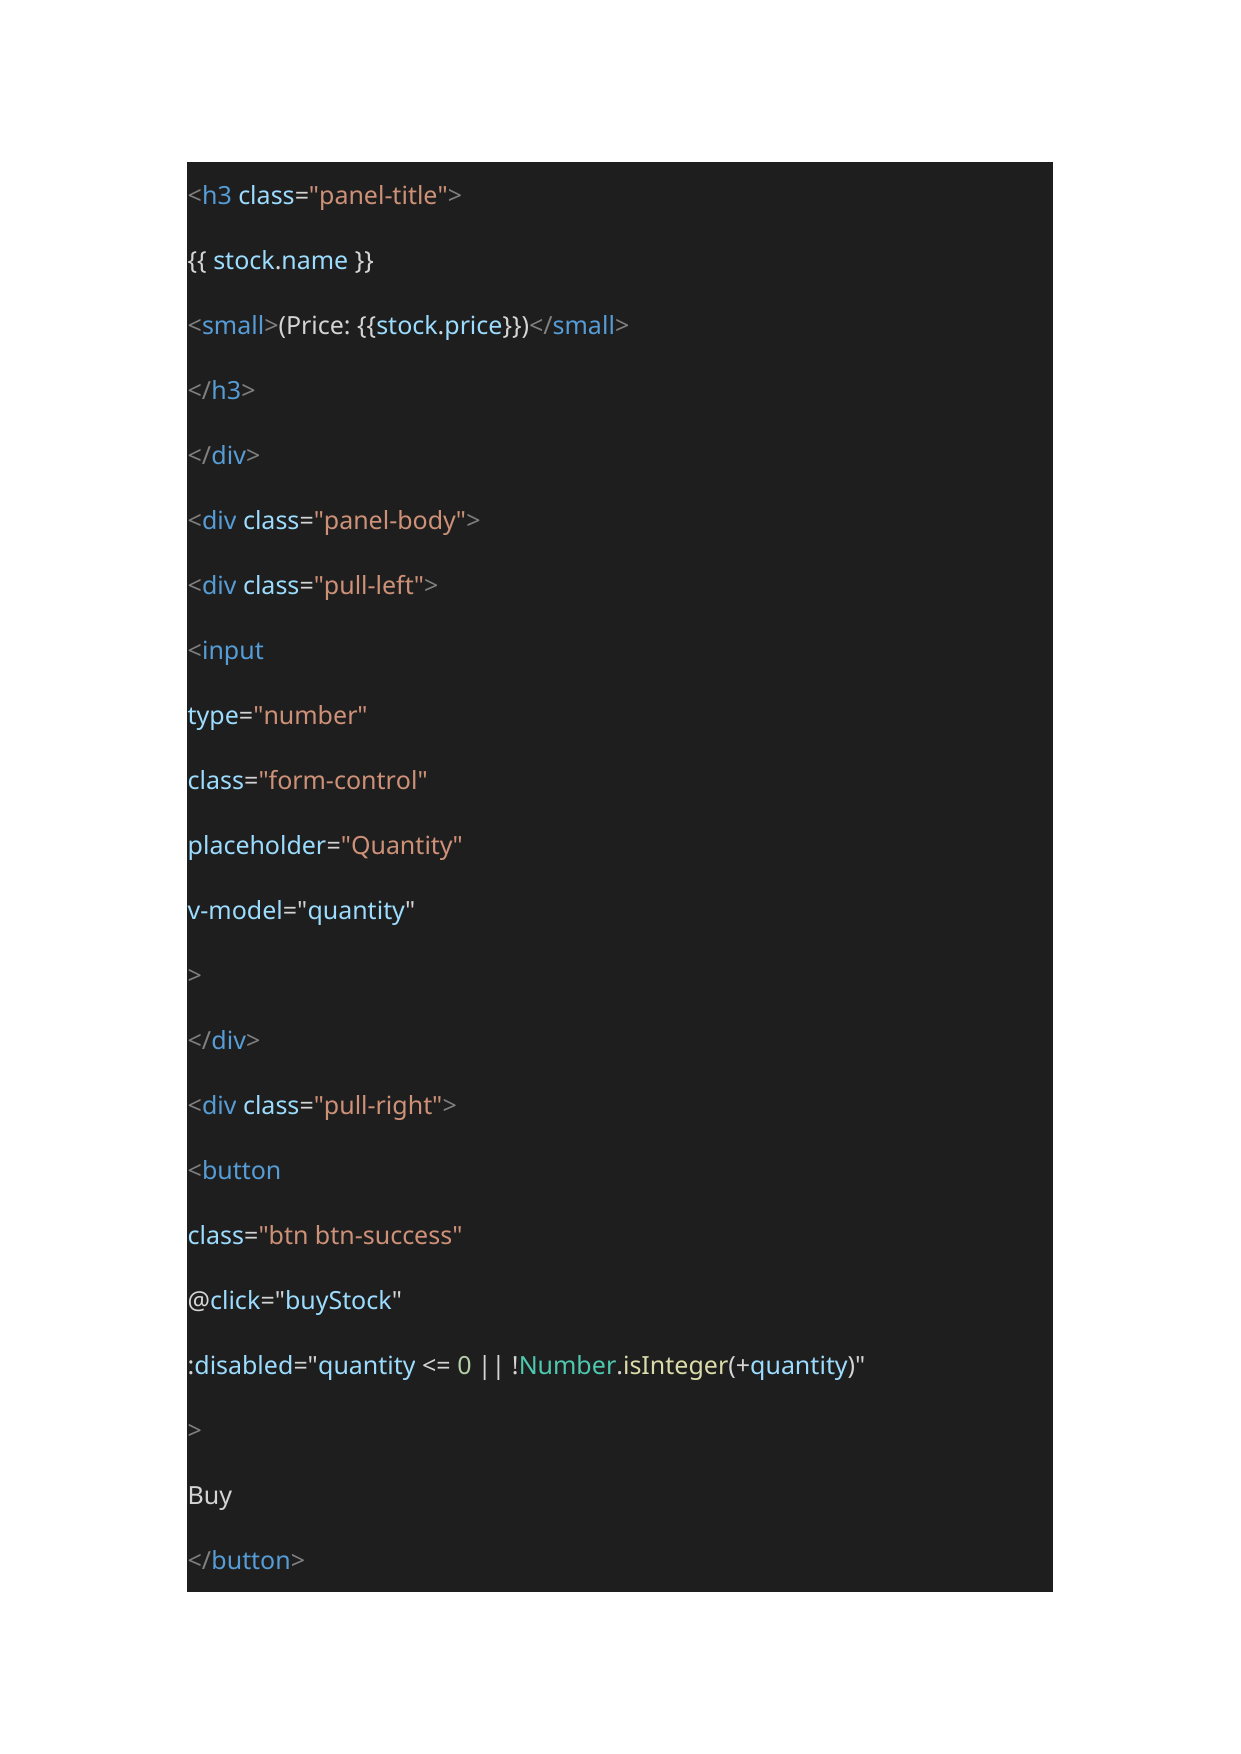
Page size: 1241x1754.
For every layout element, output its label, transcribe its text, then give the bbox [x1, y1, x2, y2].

text {{ stock.name }} [187, 227, 1053, 292]
text <input [187, 617, 1053, 682]
text </div> [187, 1007, 1053, 1072]
text @click="buyStock" [187, 1267, 1053, 1332]
text v-model="quantity" [187, 877, 1053, 942]
text <button [187, 1137, 1053, 1202]
text </div> [187, 422, 1053, 487]
text <h3 class="panel-title"> [187, 162, 1053, 227]
text <div class="pull-right"> [187, 1072, 1053, 1137]
text </h3> [187, 357, 1053, 422]
text > [187, 1397, 1053, 1462]
text class="btn btn-success" [187, 1202, 1053, 1267]
text placeholder="Quantity" [187, 812, 1053, 877]
text <div class="panel-body"> [187, 487, 1053, 552]
text > [187, 942, 1053, 1007]
text </button> [187, 1527, 1053, 1592]
text class="form-control" [187, 747, 1053, 812]
text type="number" [187, 682, 1053, 747]
text :disabled="quantity <= 0 || !Number.isInteger(+quantity)" [187, 1332, 1053, 1397]
text Buy [187, 1462, 1053, 1527]
text <small>(Price: {{stock.price}})</small> [187, 292, 1053, 357]
text <div class="pull-left"> [187, 552, 1053, 617]
